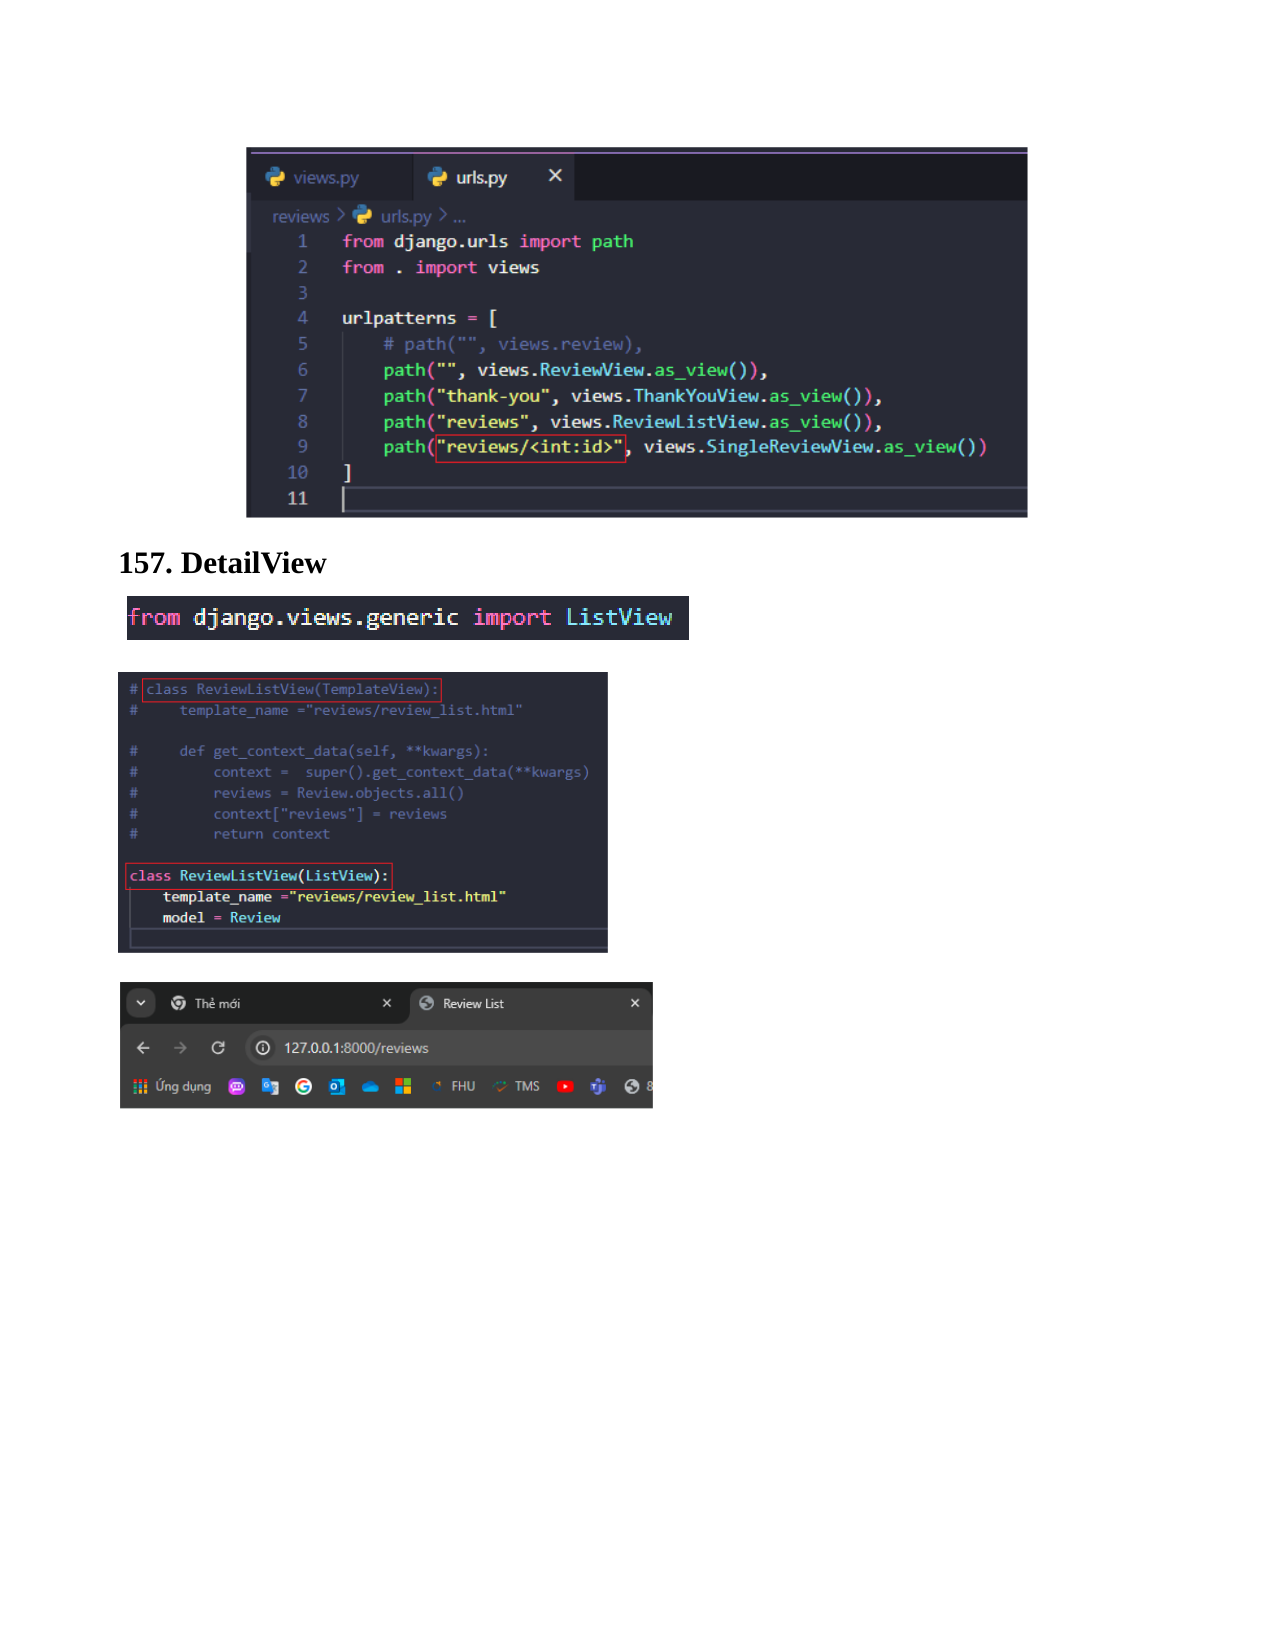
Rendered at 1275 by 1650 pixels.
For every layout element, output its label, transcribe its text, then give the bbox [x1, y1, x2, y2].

subtitle 157. DetailView [118, 545, 1156, 581]
picture [118, 981, 656, 1265]
picture [118, 672, 611, 956]
picture [246, 147, 1029, 519]
picture [118, 591, 694, 646]
